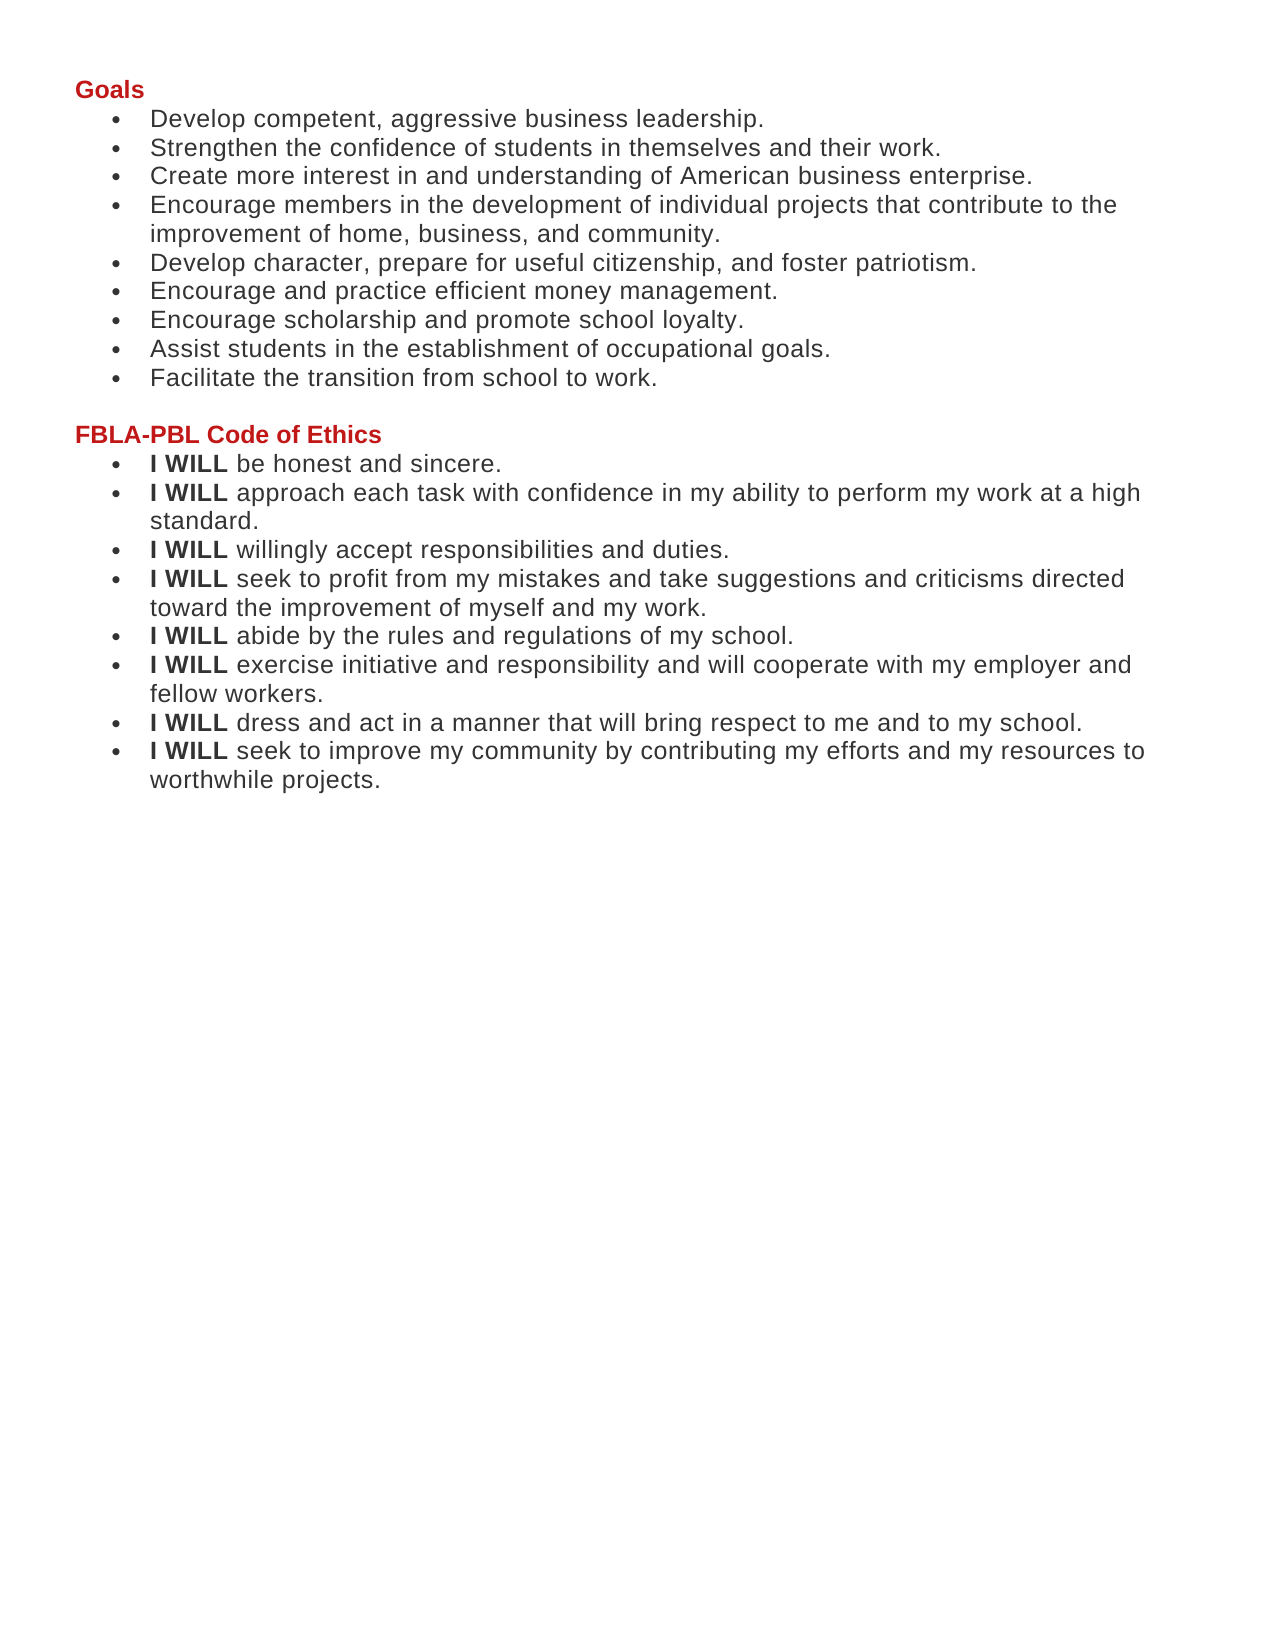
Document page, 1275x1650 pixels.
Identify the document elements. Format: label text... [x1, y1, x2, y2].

list I WILL willingly accept responsibilities and duties. [112, 535, 1200, 564]
list I WILL dress and act in a manner that will bring respect to me and to my school. [112, 707, 1200, 736]
text FBLA-PBL Code of Ethics [75, 420, 1200, 449]
list Assist students in the establishment of occupational goals. [112, 334, 1200, 362]
text Goals [75, 75, 1200, 104]
list Facilitate the transition from school to work. [112, 362, 1200, 391]
list Strengthen the confidence of students in themselves and their work. [112, 132, 1200, 161]
list I WILL seek to profit from my mistakes and take suggestions and criticisms directed toward the improvement of myself and my work. [112, 564, 1200, 621]
list Encourage scholarship and promote school loyalty. [112, 305, 1200, 334]
list Develop competent, aggressive business leadership. [112, 104, 1200, 132]
list I WILL exercise initiative and responsibility and will cooperate with my employer and fellow workers. [112, 650, 1200, 707]
list I WILL approach each task with confidence in my ability to perform my work at a high standard. [112, 477, 1200, 535]
list Create more interest in and understanding of American business enterprise. [112, 161, 1200, 190]
list Encourage members in the development of individual projects that contribute to the improvement of home, business, and community. [112, 190, 1200, 247]
list I WILL abide by the rules and regulations of my school. [112, 621, 1200, 650]
list Encourage and practice efficient money management. [112, 276, 1200, 305]
list I WILL seek to improve my community by contributing my efforts and my resources to worthwhile projects. [112, 736, 1200, 794]
list Develop character, prepare for useful citizenship, and foster patriotism. [112, 247, 1200, 276]
list I WILL be honest and sincere. [112, 449, 1200, 477]
